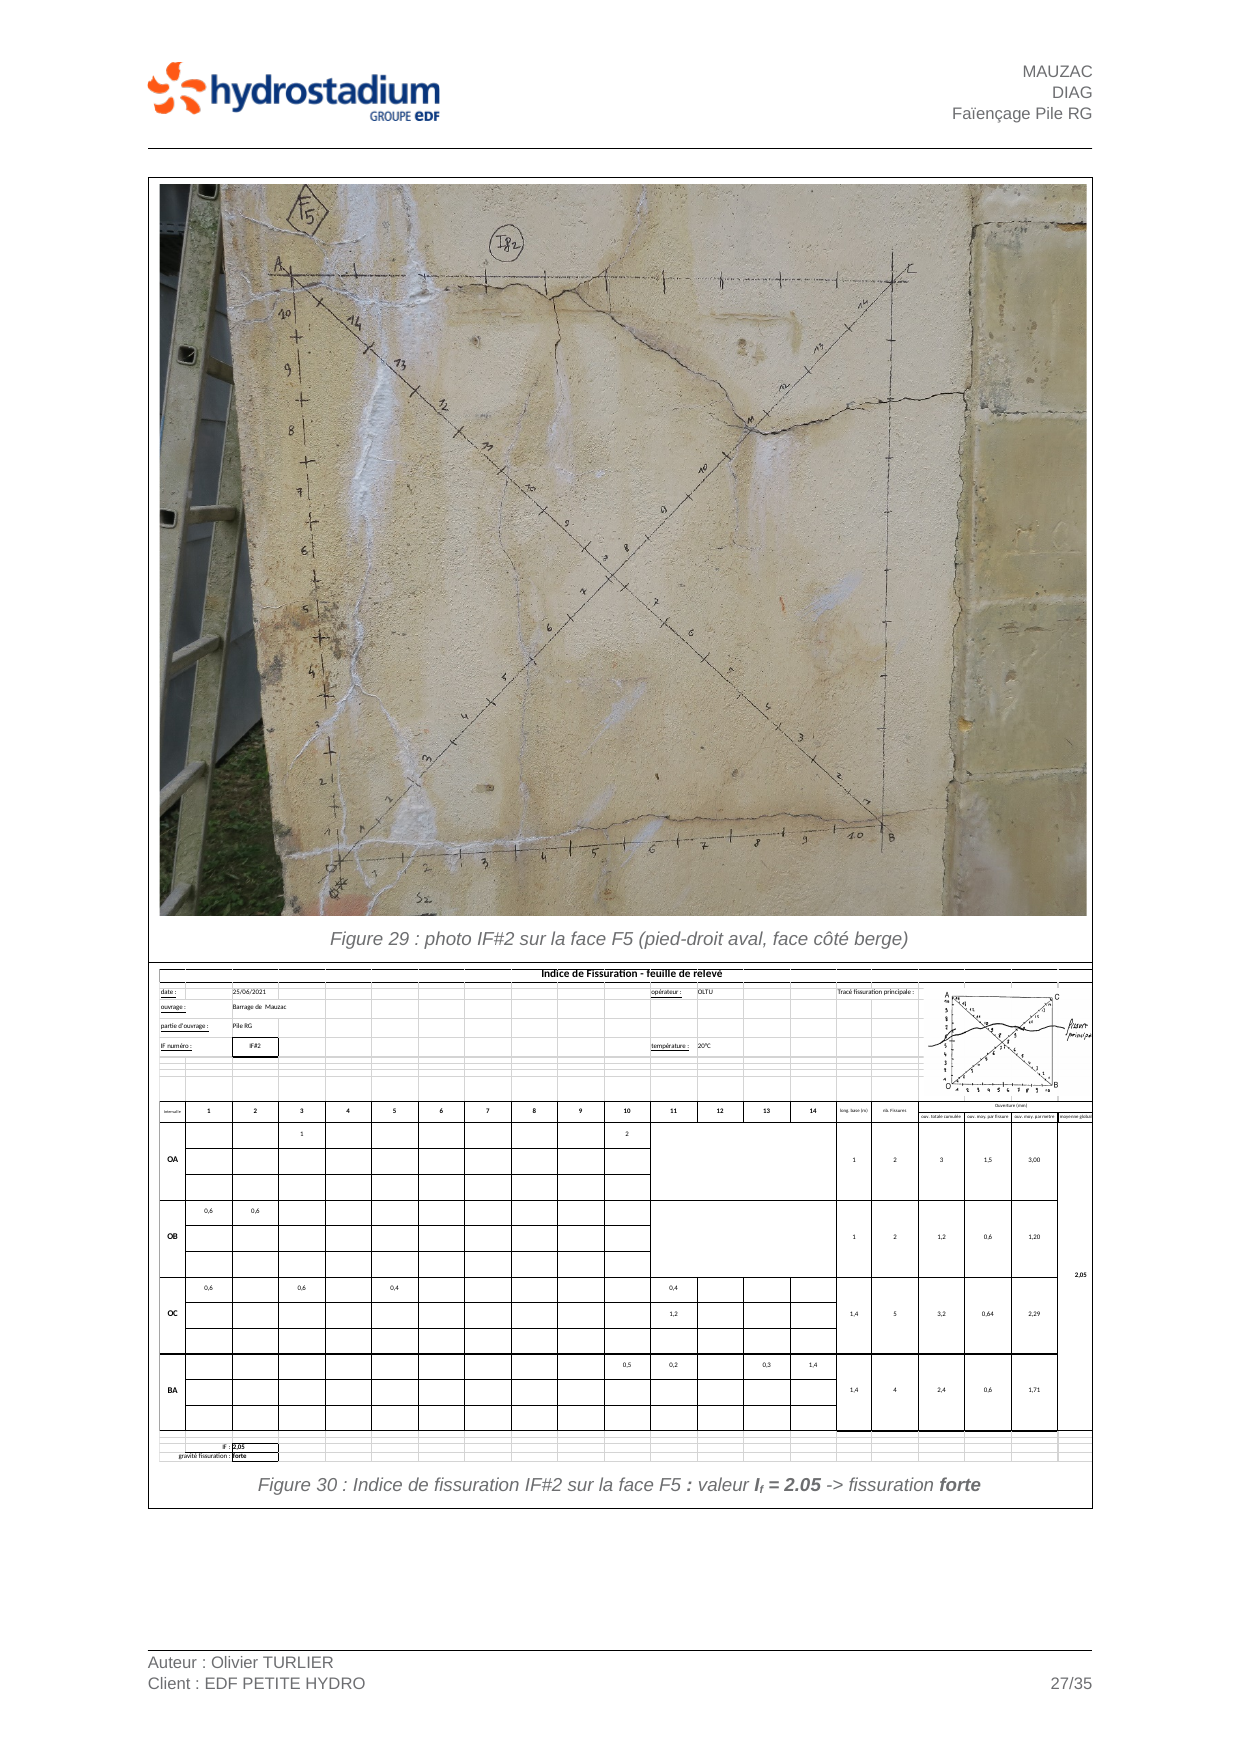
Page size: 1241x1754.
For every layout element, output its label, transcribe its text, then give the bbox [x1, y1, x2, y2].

picture [147, 62, 440, 121]
picture [159, 184, 1087, 916]
table_header Figure 29 : photo IF#2 sur la face F5 (pied-droit aval, face côté berge) [149, 178, 1092, 962]
table_cell Figure 30 : Indice de fissuration IF#2 sur la face F5 : valeur If = 2.05 -> fissuration forte [149, 963, 1092, 1508]
